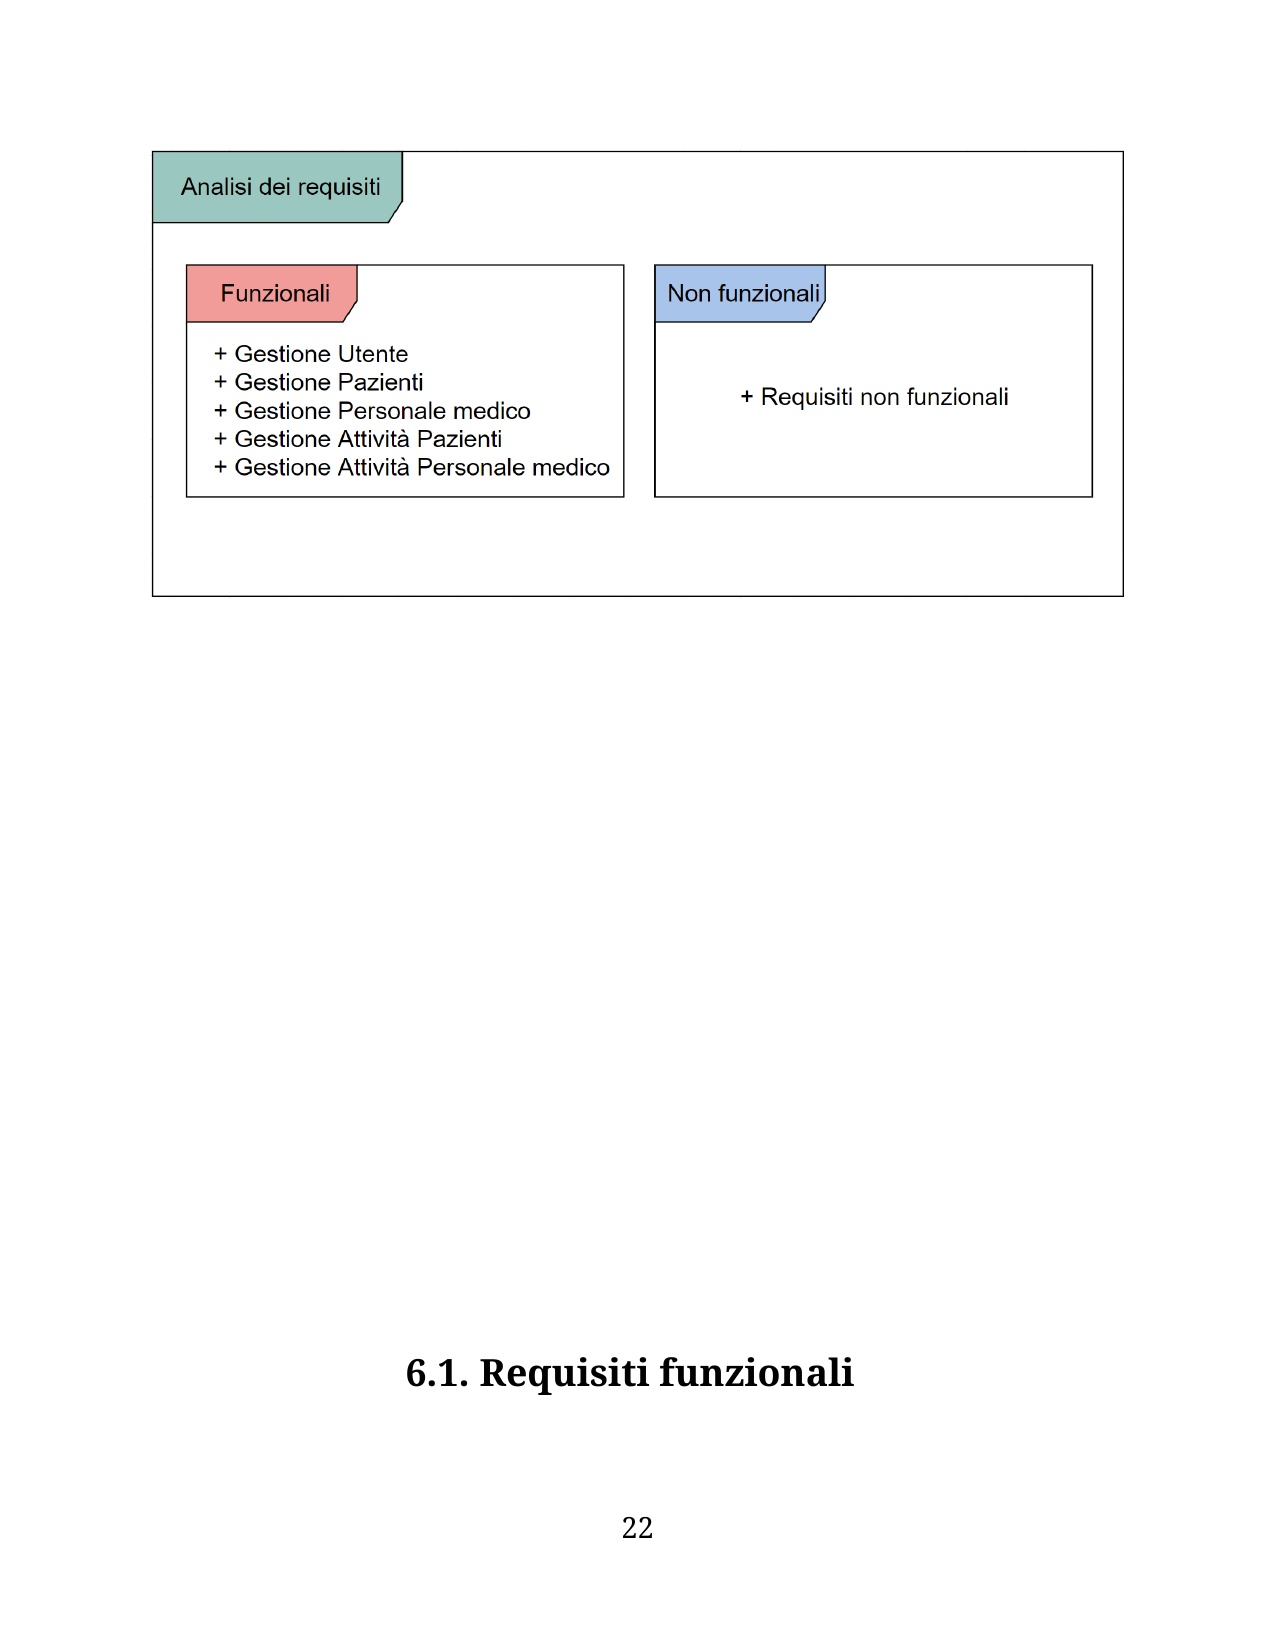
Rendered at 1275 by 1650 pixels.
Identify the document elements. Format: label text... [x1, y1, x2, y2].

subtitle Requisiti funzionali [135, 1346, 1125, 1397]
picture [150, 150, 1125, 598]
